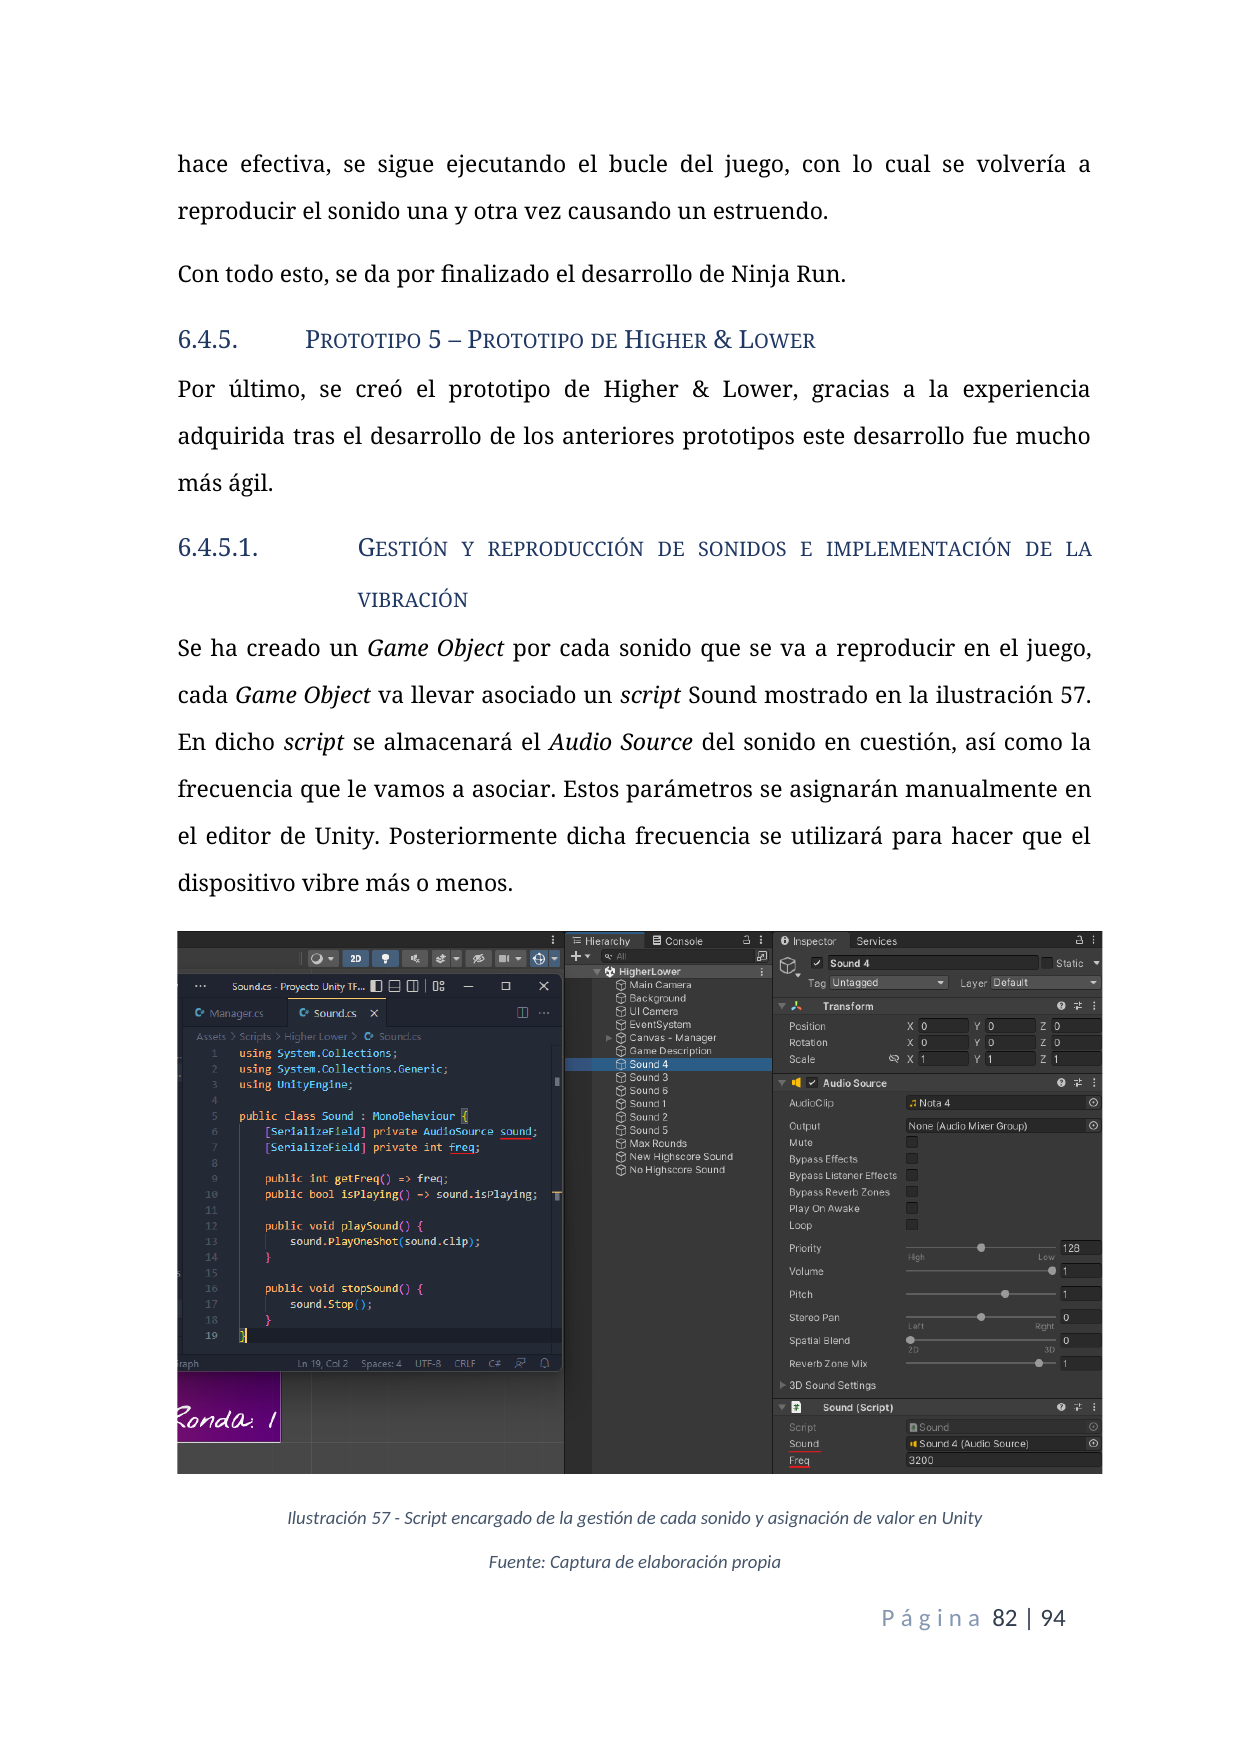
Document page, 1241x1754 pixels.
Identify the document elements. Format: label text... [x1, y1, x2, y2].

picture [177, 931, 1103, 1474]
text Por último, se creó el prototipo de Higher & Lower, gracias a la experiencia adquirida tras el desarrollo de los anteriores prototipos este desarrollo fue mucho más ágil. [177, 373, 1092, 498]
text Con todo esto, se da por finalizado el desarrollo de Ninja Run. [177, 258, 1092, 289]
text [177, 148, 1092, 226]
text Fuente: Captura de elaboración propia [177, 1550, 1092, 1573]
list Gestión y reproducción de sonidos e implementación de la vibración [177, 530, 1092, 615]
text Se ha creado un Game Object por cada sonido que se va a reproducir en el juego, cada Game Object va llevar asociado un script Sound mostrado en la ilustración 57. En dicho script se almacenará el Audio Source del sonido en cuestión, así como la frecuencia que le vamos a asociar. Estos parámetros se asignarán manualmente en el editor de Unity. Posteriormente dicha frecuencia se utilizará para hacer que el dispositivo vibre más o menos. [177, 632, 1092, 898]
list Prototipo 5 – Prototipo de Higher & Lower [177, 322, 1092, 356]
